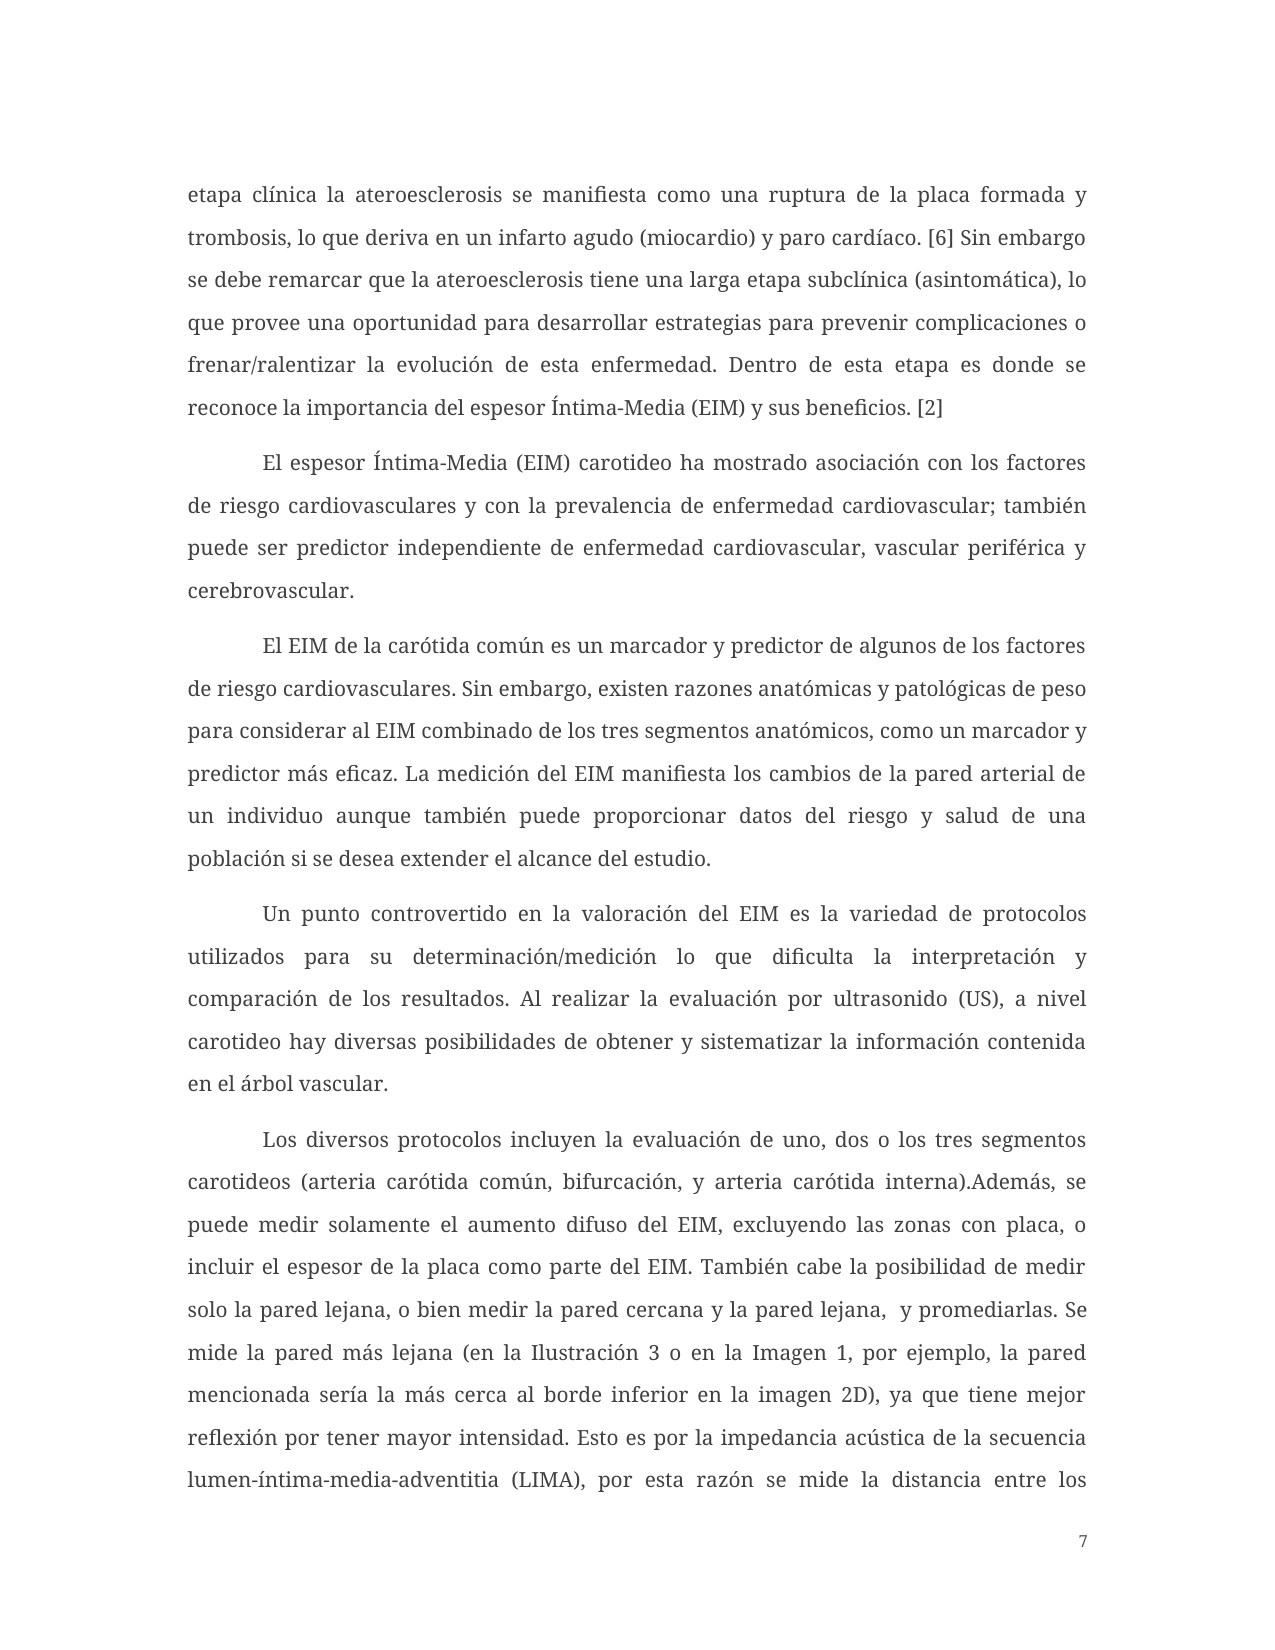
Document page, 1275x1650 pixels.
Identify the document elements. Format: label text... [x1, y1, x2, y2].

text El espesor Íntima-Media (EIM) carotideo ha mostrado asociación con los factores de riesgo cardiovasculares y con la prevalencia de enfermedad cardiovascular; también puede ser predictor independiente de enfermedad cardiovascular, vascular periférica y cerebrovascular. [187, 448, 1087, 604]
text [187, 1125, 1087, 1494]
text El EIM de la carótida común es un marcador y predictor de algunos de los factores de riesgo cardiovasculares. Sin embargo, existen razones anatómicas y patológicas de peso para considerar al EIM combinado de los tres segmentos anatómicos, como un marcador y predictor más eficaz. La medición del EIM manifiesta los cambios de la pared arterial de un individuo aunque también puede proporcionar datos del riesgo y salud de una población si se desea extender el alcance del estudio. [187, 631, 1087, 872]
text Un punto controvertido en la valoración del EIM es la variedad de protocolos utilizados para su determinación/medición lo que dificulta la interpretación y comparación de los resultados. Al realizar la evaluación por ultrasonido (US), a nivel carotideo hay diversas posibilidades de obtener y sistematizar la información contenida en el árbol vascular. [187, 899, 1087, 1098]
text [187, 180, 1087, 421]
